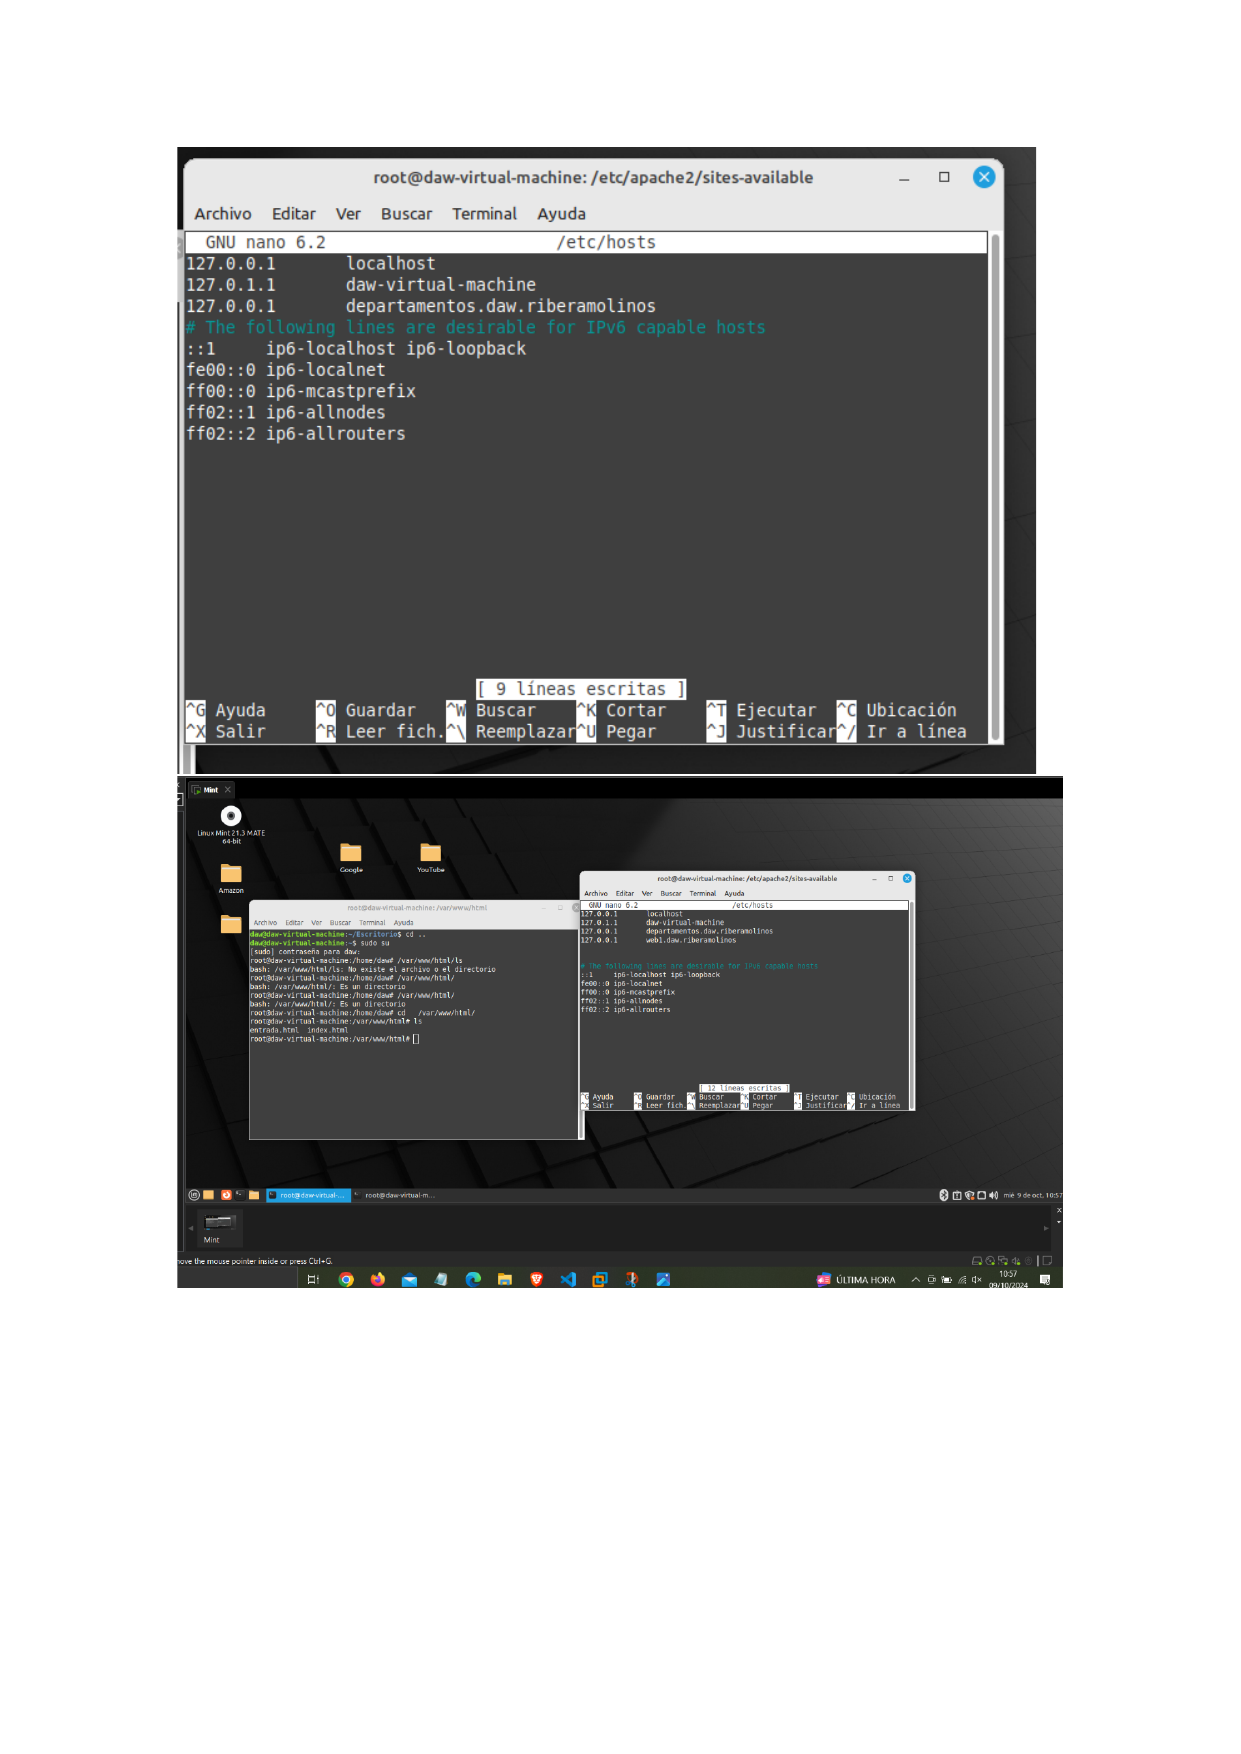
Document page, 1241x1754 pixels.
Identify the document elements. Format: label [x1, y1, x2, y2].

picture [177, 147, 1037, 774]
picture [177, 776, 1063, 1288]
